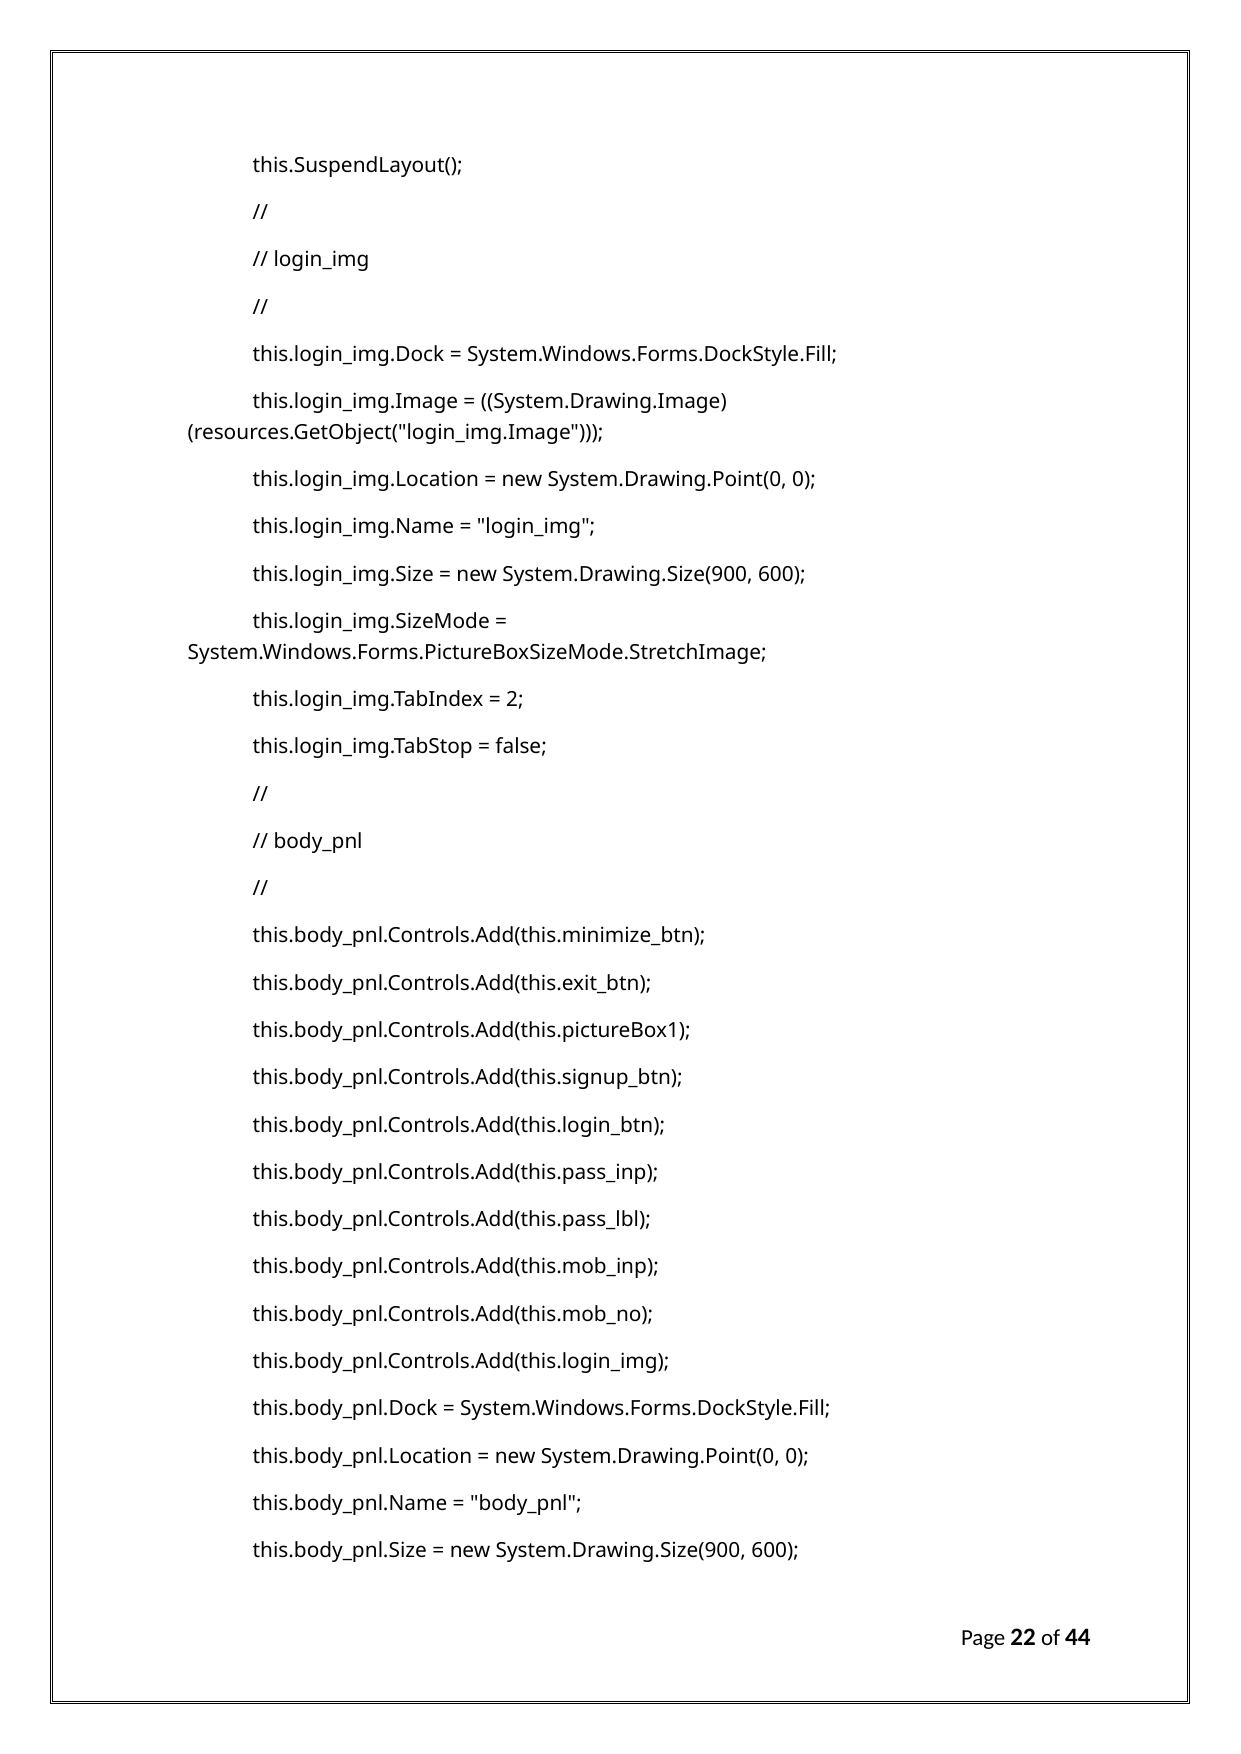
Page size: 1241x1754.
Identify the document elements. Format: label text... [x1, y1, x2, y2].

text this.body_pnl.Controls.Add(this.login_btn); [187, 1110, 1090, 1138]
text this.SuspendLayout(); [187, 150, 1090, 178]
text this.body_pnl.Controls.Add(this.minimize_btn); [187, 921, 1090, 949]
text this.body_pnl.Controls.Add(this.exit_btn); [187, 968, 1090, 996]
text // [187, 197, 1090, 226]
text this.body_pnl.Name = "body_pnl"; [187, 1488, 1090, 1517]
text this.login_img.Location = new System.Drawing.Point(0, 0); [187, 464, 1090, 493]
text // [187, 292, 1090, 320]
text this.body_pnl.Controls.Add(this.mob_inp); [187, 1252, 1090, 1280]
text this.login_img.TabStop = false; [187, 731, 1090, 760]
text this.login_img.TabIndex = 2; [187, 684, 1090, 713]
text this.body_pnl.Dock = System.Windows.Forms.DockStyle.Fill; [187, 1393, 1090, 1422]
text this.body_pnl.Controls.Add(this.pictureBox1); [187, 1015, 1090, 1044]
text // login_img [187, 244, 1090, 273]
text this.login_img.Name = "login_img"; [187, 512, 1090, 540]
text // [187, 779, 1090, 807]
text this.login_img.SizeMode = System.Windows.Forms.PictureBoxSizeMode.StretchImage; [187, 606, 1090, 665]
text // [187, 873, 1090, 902]
text this.login_img.Size = new System.Drawing.Size(900, 600); [187, 559, 1090, 587]
text this.body_pnl.Controls.Add(this.mob_no); [187, 1299, 1090, 1327]
text this.body_pnl.Controls.Add(this.login_img); [187, 1346, 1090, 1375]
text this.body_pnl.Controls.Add(this.pass_inp); [187, 1157, 1090, 1186]
text this.body_pnl.Size = new System.Drawing.Size(900, 600); [187, 1535, 1090, 1564]
text // body_pnl [187, 826, 1090, 854]
text this.login_img.Image = ((System.Drawing.Image)(resources.GetObject("login_img.Image"))); [187, 386, 1090, 446]
text this.body_pnl.Controls.Add(this.signup_btn); [187, 1062, 1090, 1091]
text this.login_img.Dock = System.Windows.Forms.DockStyle.Fill; [187, 339, 1090, 368]
text this.body_pnl.Controls.Add(this.pass_lbl); [187, 1204, 1090, 1233]
text this.body_pnl.Location = new System.Drawing.Point(0, 0); [187, 1441, 1090, 1469]
